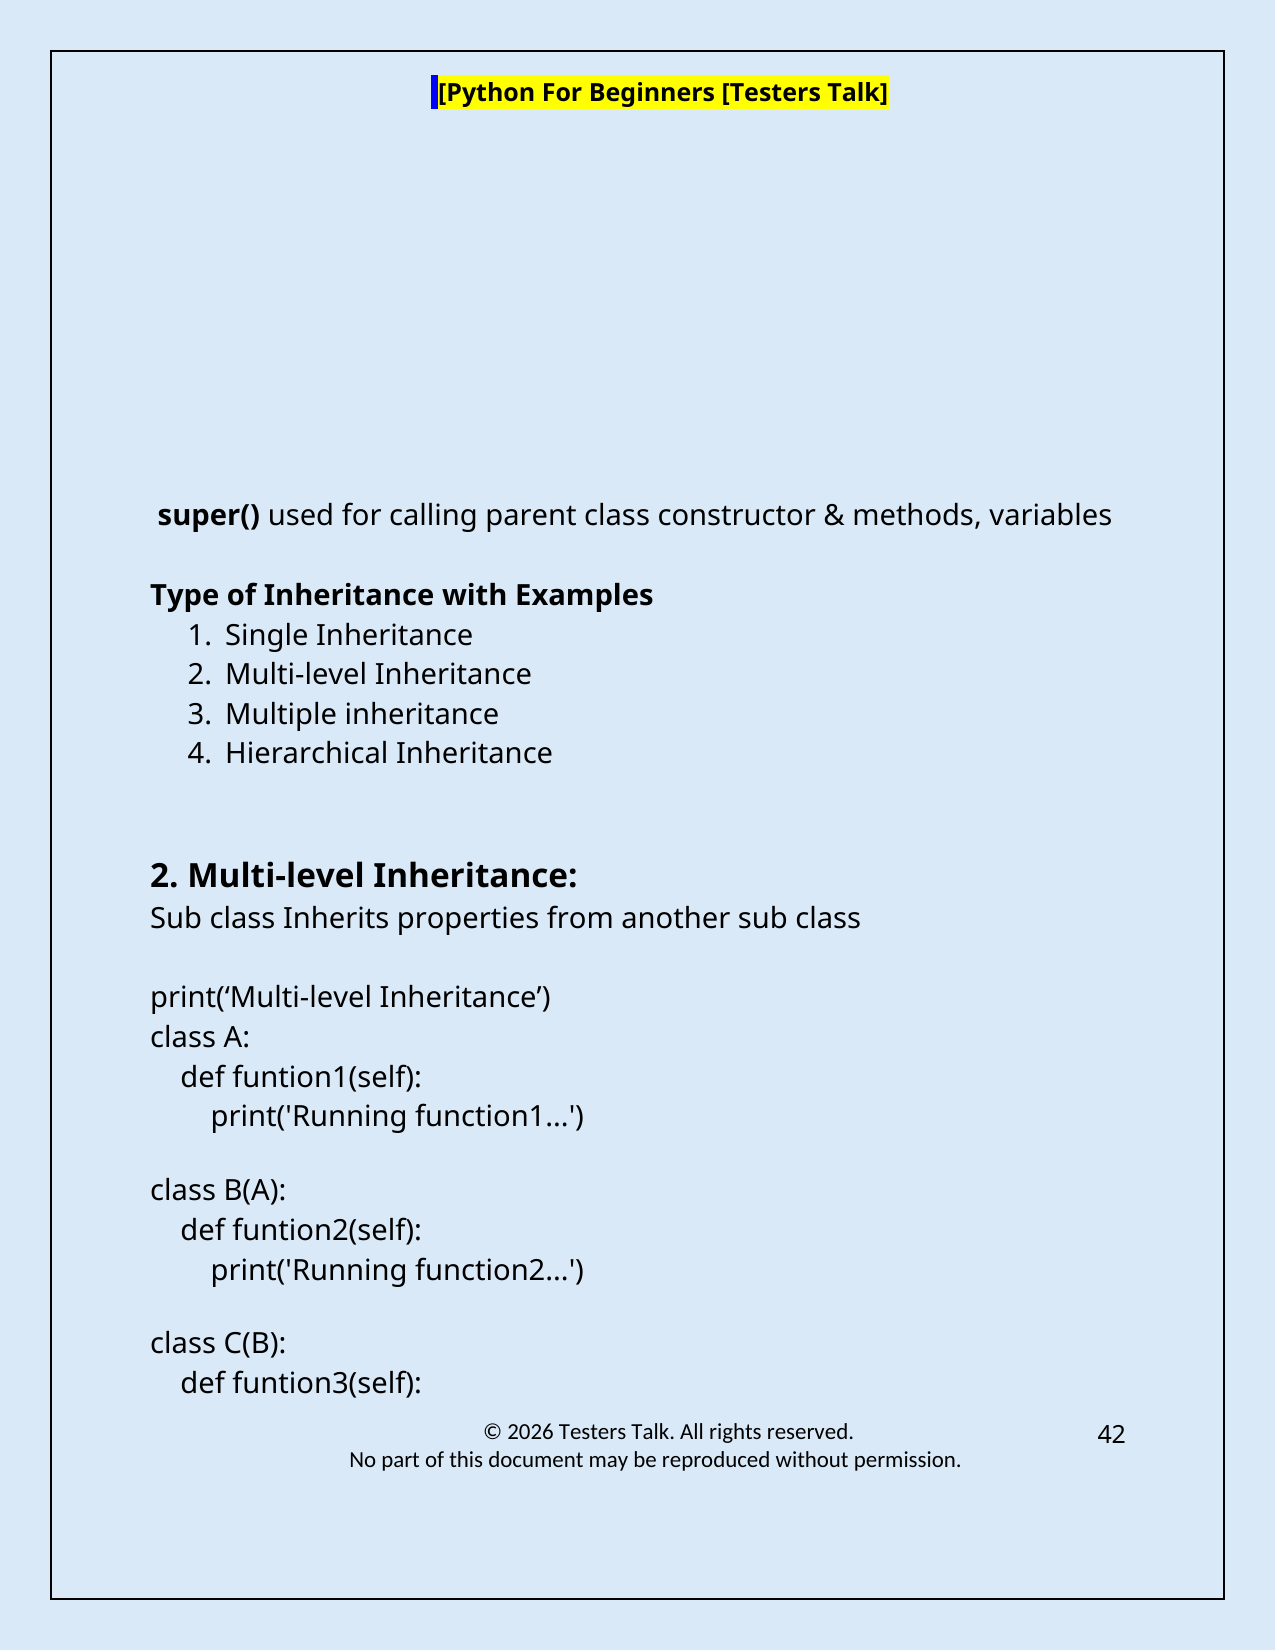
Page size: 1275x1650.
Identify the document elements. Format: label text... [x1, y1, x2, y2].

text class A: [150, 1016, 1125, 1056]
text Type of Inheritance with Examples [150, 574, 1125, 614]
text print('Running function1...') [150, 1096, 1125, 1135]
text def funtion3(self): [150, 1362, 1125, 1402]
list Multi-level Inheritance [187, 653, 1125, 693]
list Multiple inheritance [187, 693, 1125, 733]
list Hierarchical Inheritance [187, 733, 1125, 772]
list Single Inheritance [187, 614, 1125, 653]
text Sub class Inherits properties from another sub class [150, 897, 1125, 937]
text class C(B): [150, 1323, 1125, 1362]
text print('Running function2...') [150, 1249, 1125, 1288]
text def funtion2(self): [150, 1209, 1125, 1249]
text def funtion1(self): [150, 1056, 1125, 1096]
text class B(A): [150, 1169, 1125, 1209]
text super() used for calling parent class constructor & methods, variables [150, 495, 1125, 534]
text 2. Multi-level Inheritance: [150, 852, 1125, 897]
text print(‘Multi-level Inheritance’) [150, 977, 1125, 1016]
